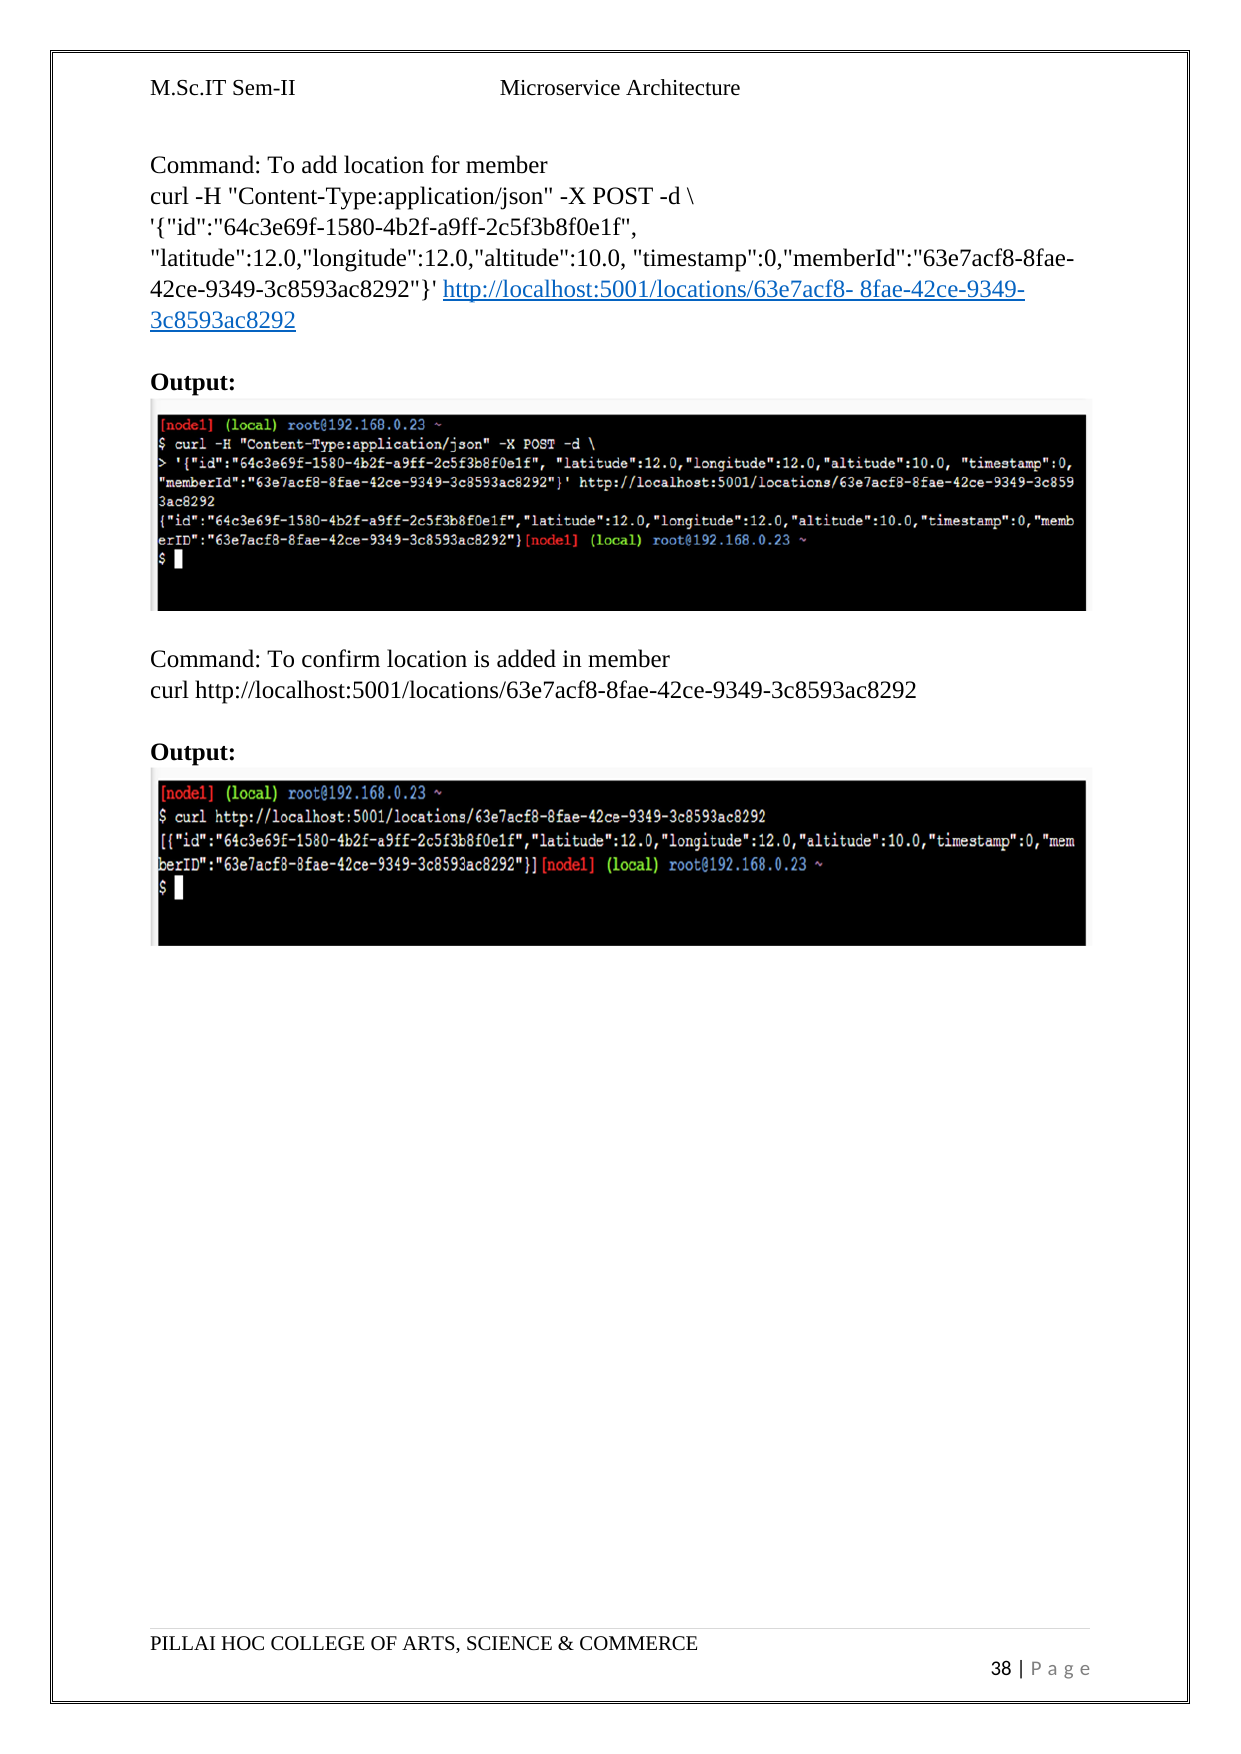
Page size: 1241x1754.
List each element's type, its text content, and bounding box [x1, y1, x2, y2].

picture [150, 398, 1093, 611]
text Output: [150, 367, 1090, 396]
text Command: To confirm location is added in member [150, 644, 1090, 672]
text curl -H "Content-Type:application/json" -X POST -d \ [150, 181, 1090, 210]
picture [150, 767, 1093, 946]
text Command: To add location for member [150, 150, 1090, 179]
text '{"id":"64c3e69f-1580-4b2f-a9ff-2c5f3b8f0e1f", "latitude":12.0,"longitude":12.0,"altitude":10.0, "timestamp":0,"memberId":"63e7acf8-8fae-42ce-9349-3c8593ac8292"}' http://localhost:5001/locations/63e7acf8- 8fae-42ce-9349-3c8593ac8292 [150, 212, 1090, 334]
text Output: [150, 737, 1090, 766]
text curl http://localhost:5001/locations/63e7acf8-8fae-42ce-9349-3c8593ac8292 [150, 675, 1090, 703]
